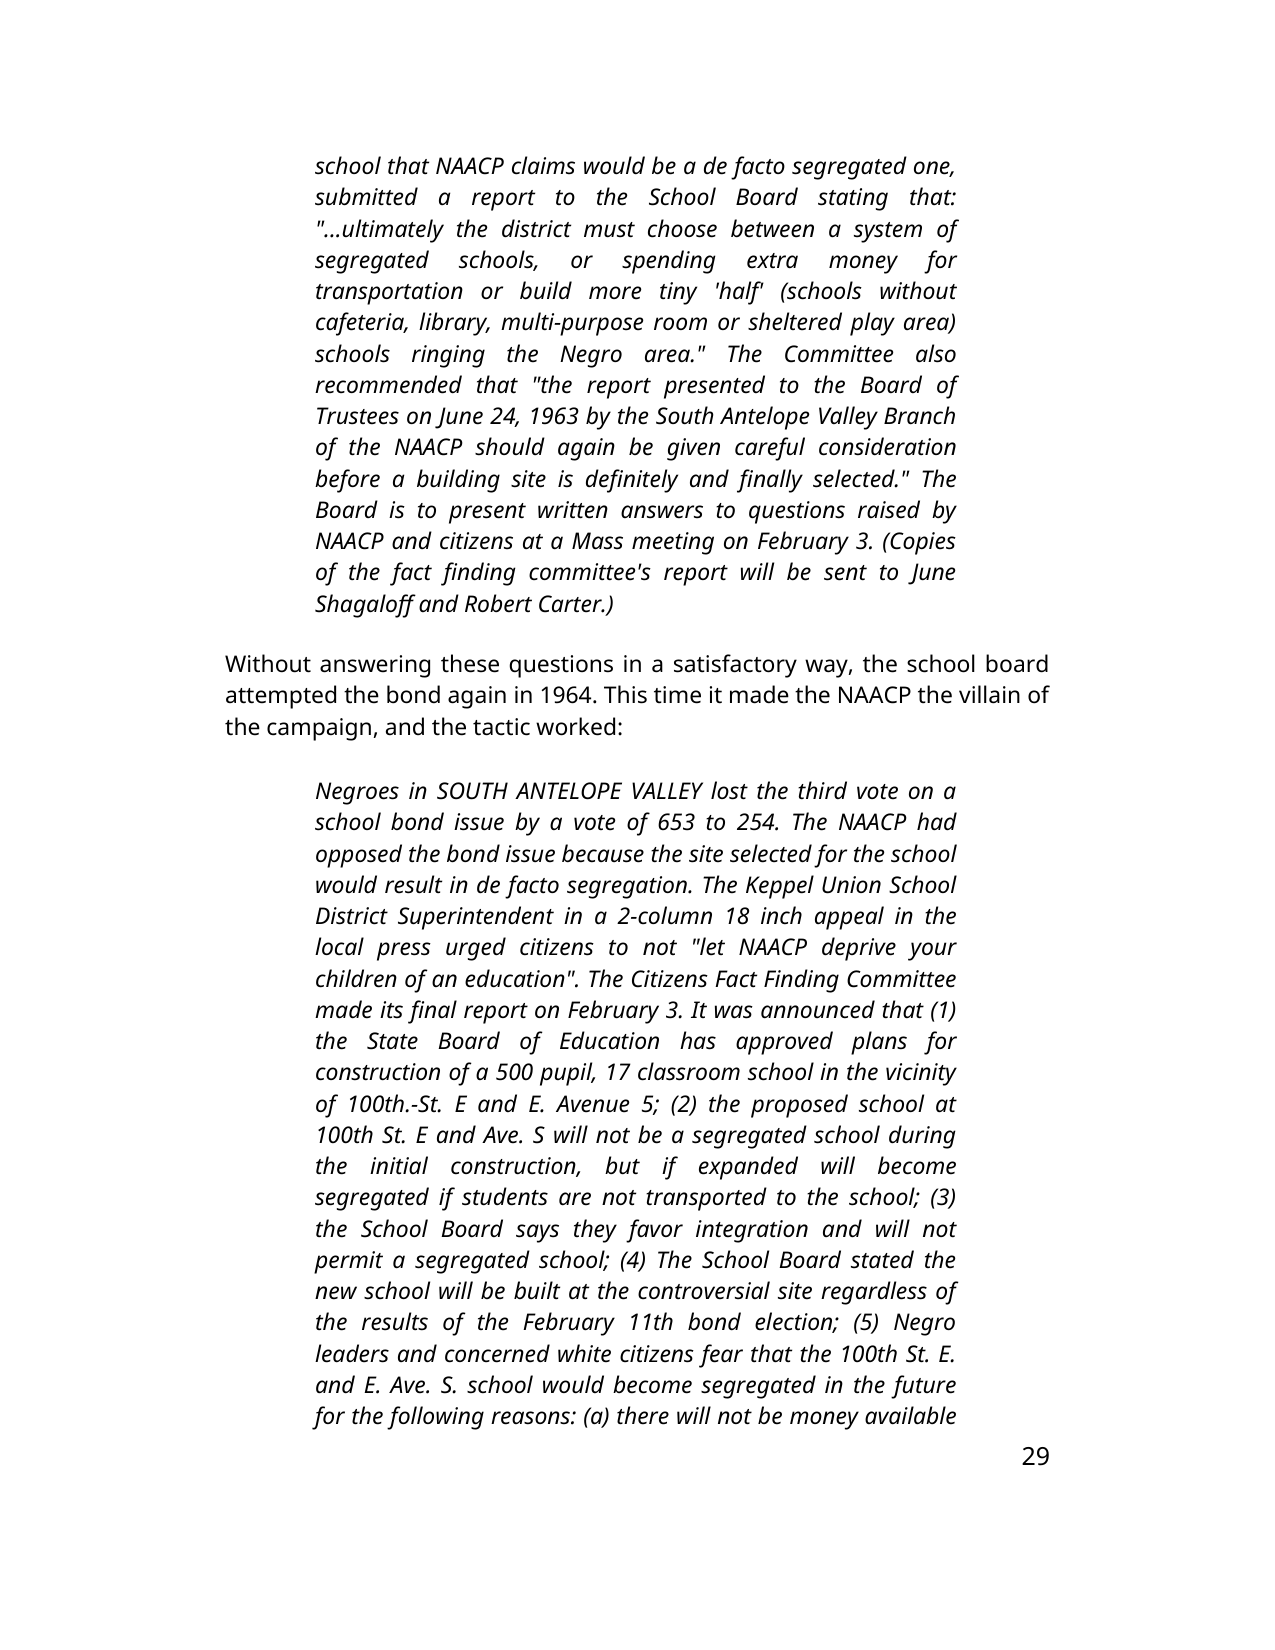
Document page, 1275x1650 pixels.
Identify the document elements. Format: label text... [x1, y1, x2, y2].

text Without answering these questions in a satisfactory way, the school board attempted the bond again in 1964. This time it made the NAACP the villain of the campaign, and the tactic worked: [225, 648, 1050, 742]
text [315, 150, 960, 619]
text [315, 775, 960, 1431]
